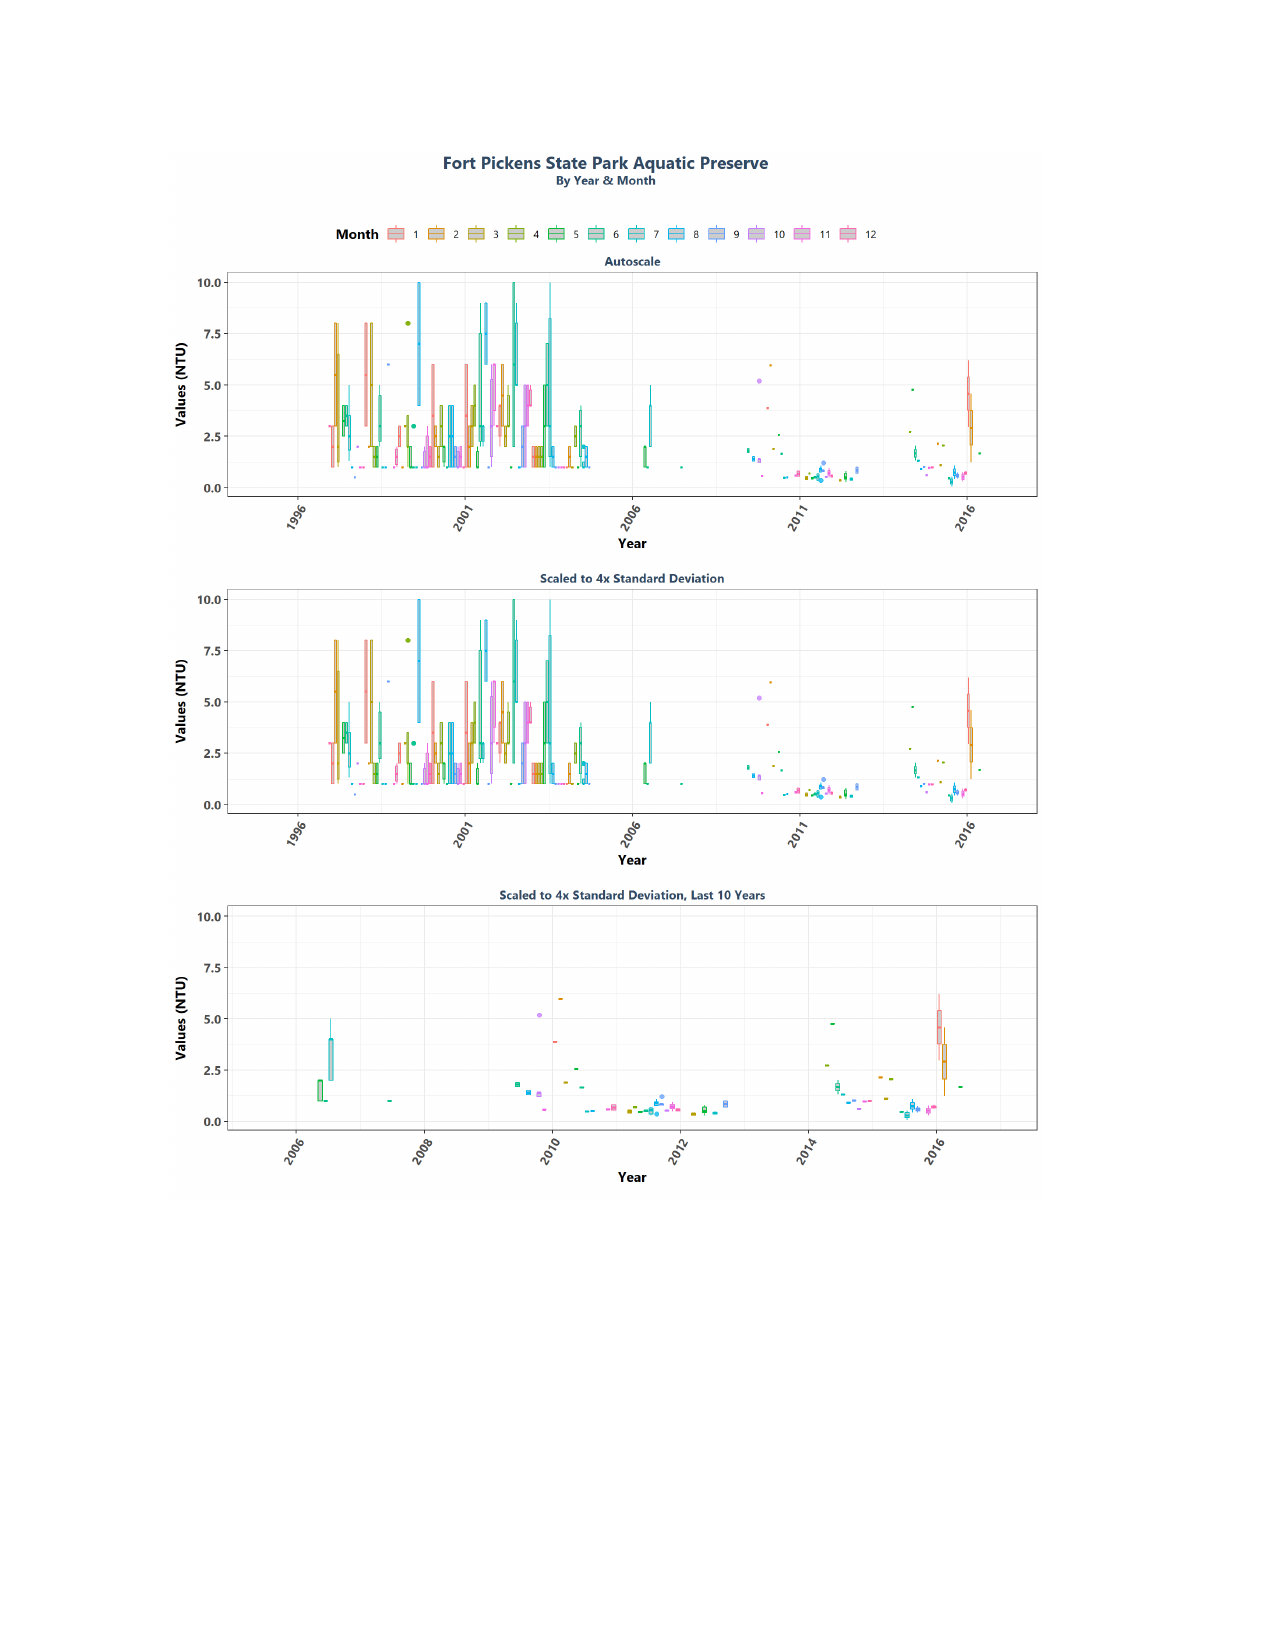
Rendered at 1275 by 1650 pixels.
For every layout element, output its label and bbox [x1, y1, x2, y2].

picture [168, 150, 1044, 1200]
